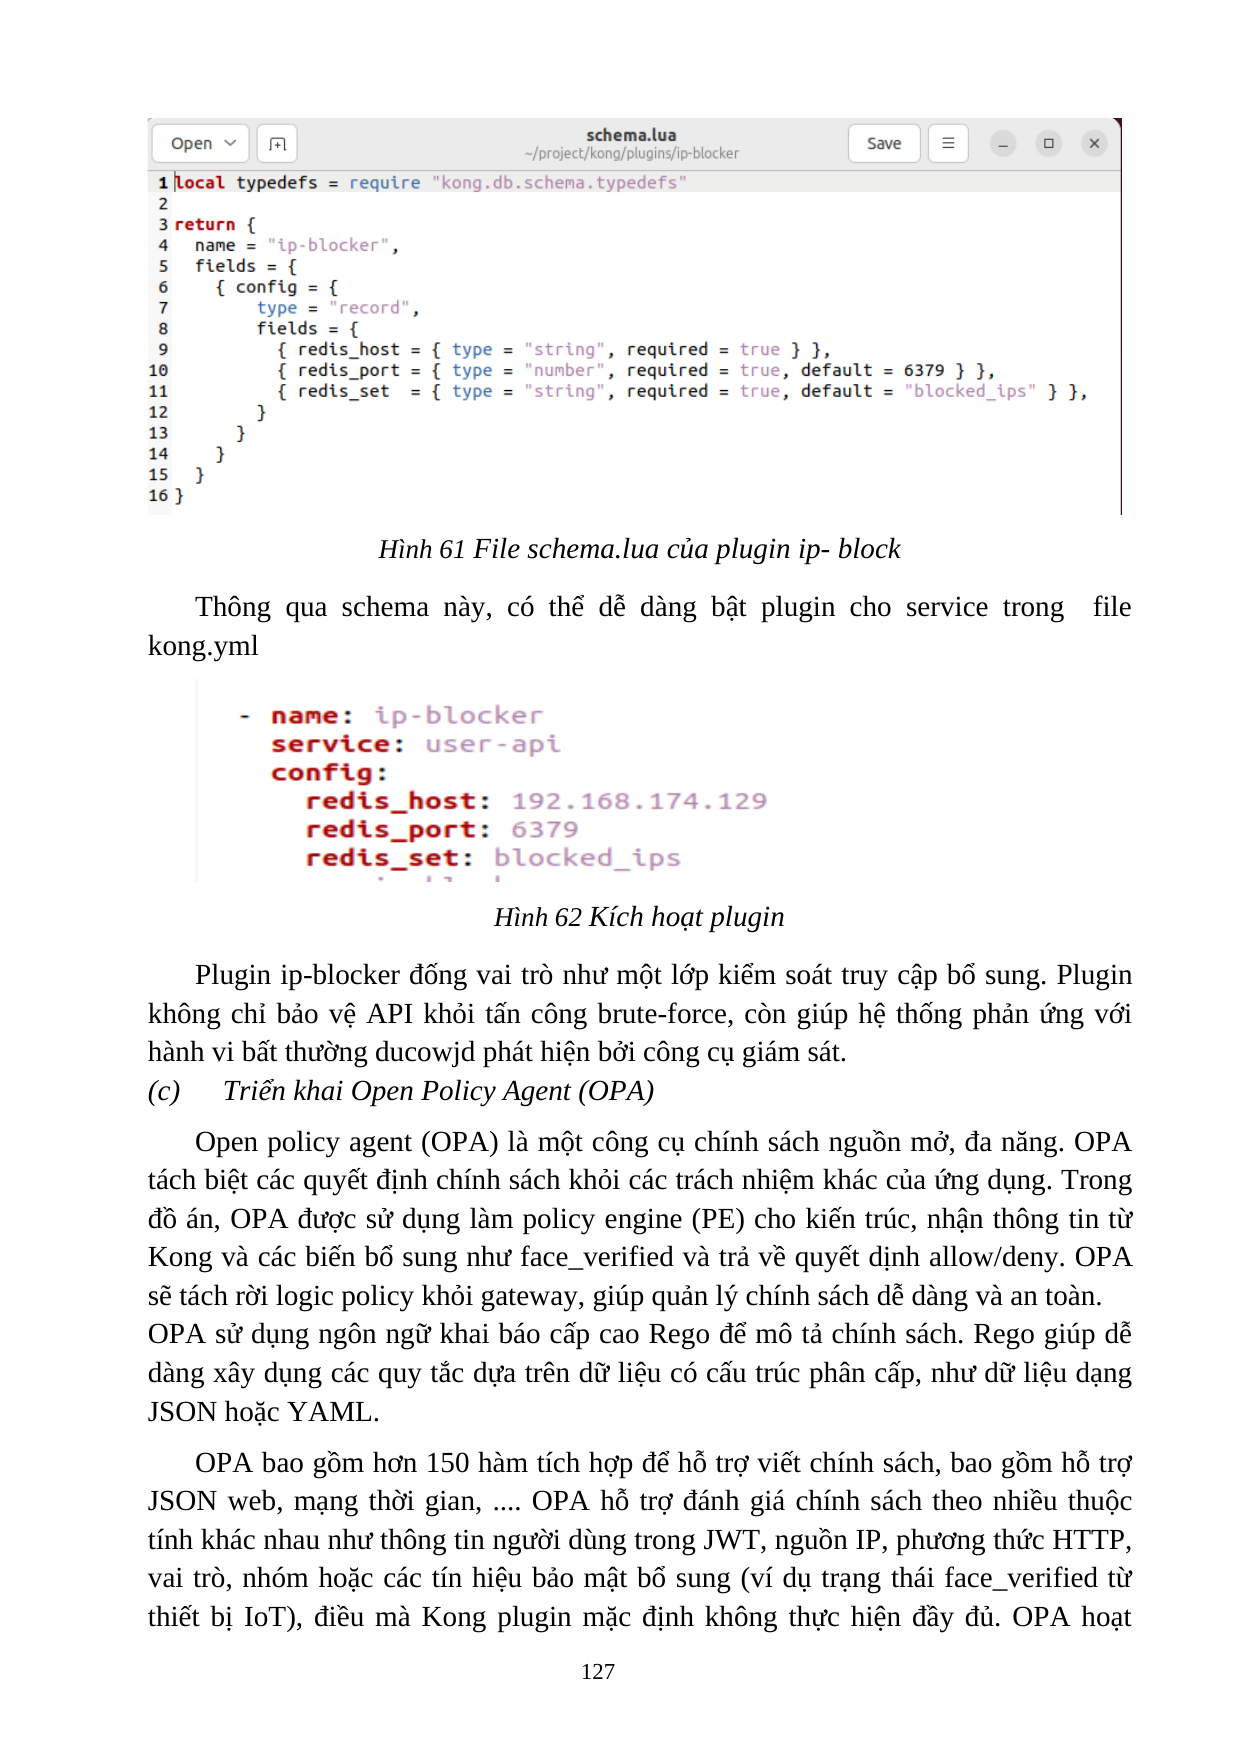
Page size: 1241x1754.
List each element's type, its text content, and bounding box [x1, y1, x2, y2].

text Thông qua schema này, có thể dễ dàng bật plugin cho service trong file kong.yml [148, 589, 1134, 662]
picture [147, 118, 1122, 515]
text Triển khai Open Policy Agent (OPA) [148, 1073, 1134, 1106]
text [148, 1445, 1134, 1632]
text OPA sử dụng ngôn ngữ khai báo cấp cao Rego để mô tả chính sách. Rego giúp dễ dàng xây dụng các quy tắc dựa trên dữ liệu có cấu trúc phân cấp, như dữ liệu dạng JSON hoặc YAML. [148, 1317, 1134, 1427]
text Plugin ip-blocker đống vai trò như một lớp kiểm soát truy cập bổ sung. Plugin không chỉ bảo vệ API khỏi tấn công brute-force, còn giúp hệ thống phản ứng với hành vi bất thường ducowjd phát hiện bởi công cụ giám sát. [148, 957, 1134, 1068]
text File schema.lua của plugin ip- block [148, 531, 1134, 564]
text Kích hoạt plugin [148, 899, 1134, 932]
picture [195, 679, 986, 882]
text Open policy agent (OPA) là một công cụ chính sách nguồn mở, đa năng. OPA tách biệt các quyết định chính sách khỏi các trách nhiệm khác của ứng dụng. Trong đồ án, OPA được sử dụng làm policy engine (PE) cho kiến trúc, nhận thông tin từ Kong và các biến bổ sung như face_verified và trả về quyết dịnh allow/deny. OPA sẽ tách rời logic policy khỏi gateway, giúp quản lý chính sách dễ dàng và an toàn. [148, 1124, 1134, 1312]
